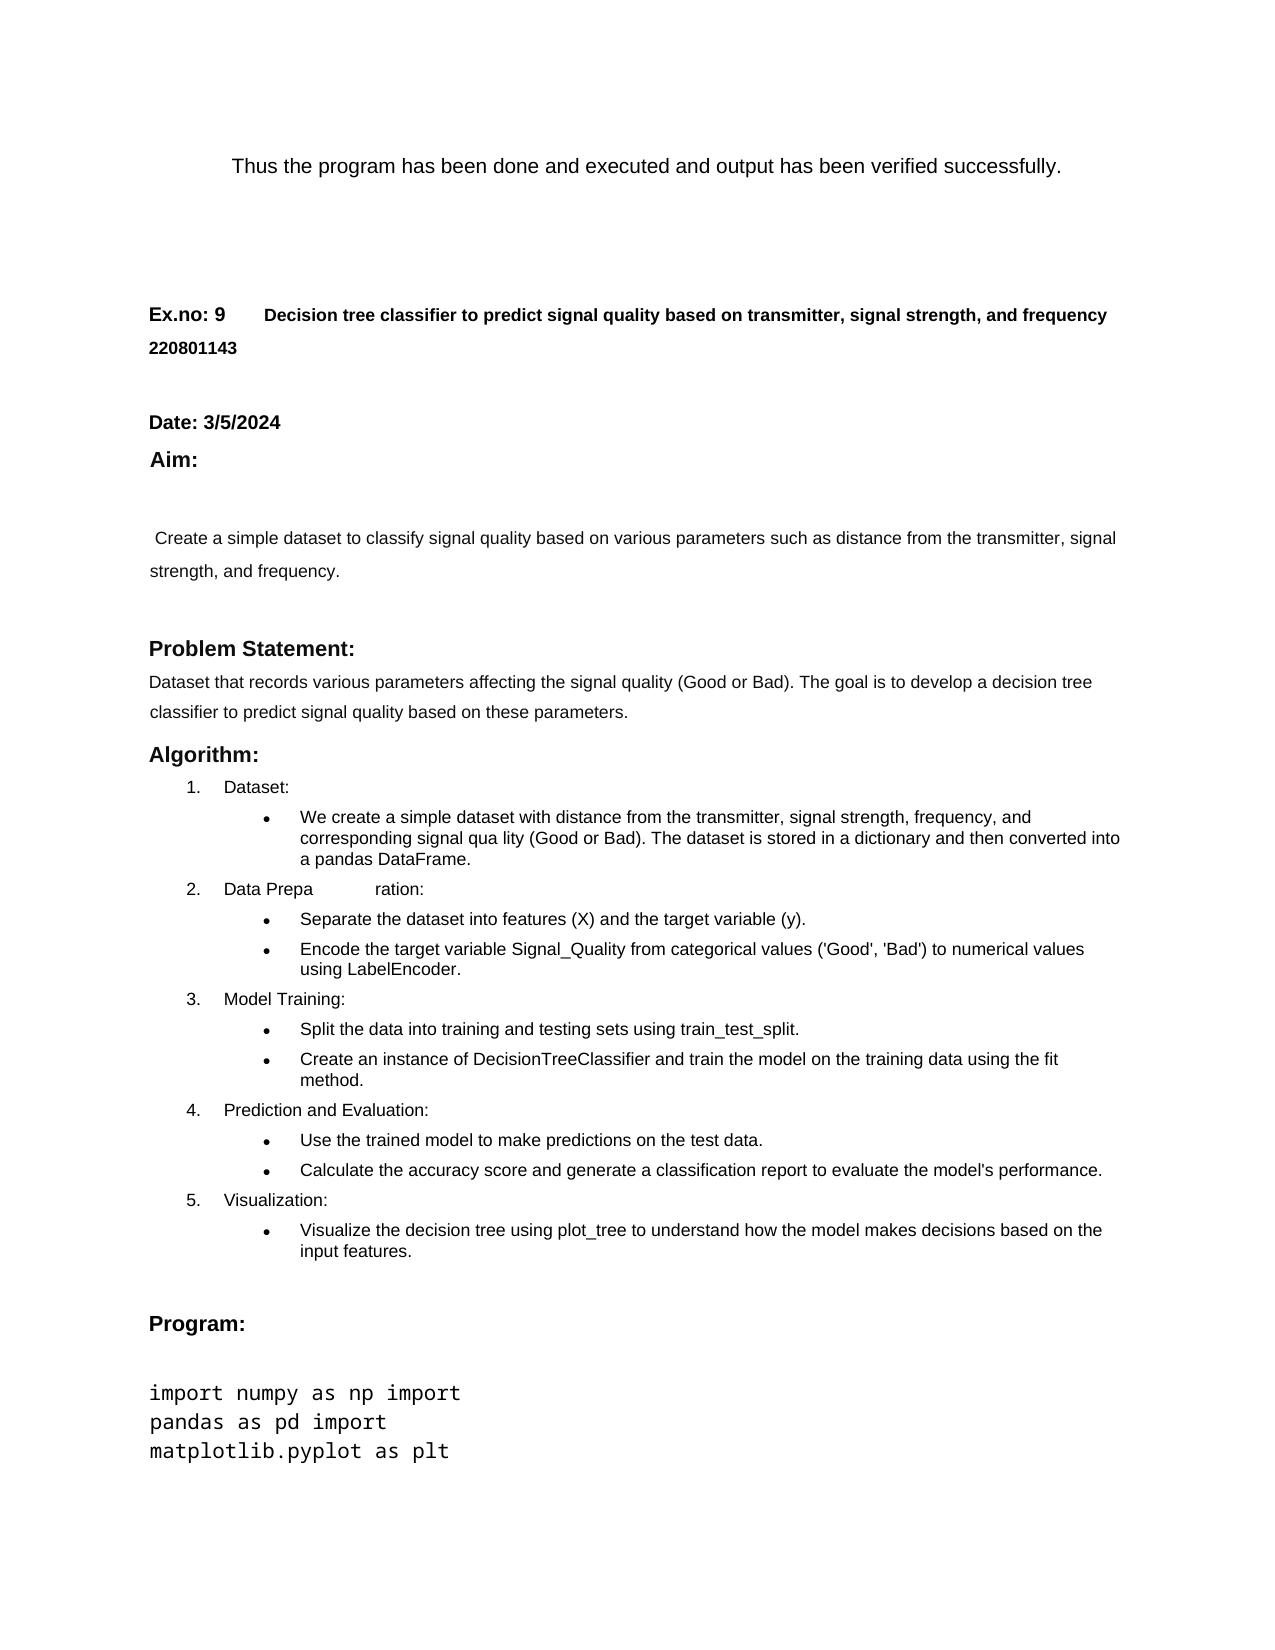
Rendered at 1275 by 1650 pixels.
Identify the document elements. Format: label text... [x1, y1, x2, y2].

list Calculate the accuracy score and generate a classification report to evaluate the model's performance. [262, 1160, 1125, 1180]
list Visualize the decision tree using plot_tree to understand how the model makes decisions based on the input features. [262, 1220, 1125, 1261]
list Data Prepa ration: [186, 878, 1125, 899]
list Split the data into training and testing sets using train_test_split. [262, 1019, 1125, 1039]
text Problem Statement: [148, 636, 1127, 661]
text import numpy as np import pandas as pd import matplotlib.pyplot as plt [148, 1378, 517, 1464]
text Algorithm: [148, 741, 1127, 767]
text Date: 3/5/2024 Aim: [148, 411, 293, 472]
text Create a simple dataset to classify signal quality based on various parameters such as distance from the transmitter, signal strength, and frequency. [148, 528, 1125, 581]
text Thus the program has been done and executed and output has been verified successfully. [148, 154, 1127, 178]
list Model Training: [186, 989, 1125, 1009]
text 220801143 [148, 338, 293, 358]
list Encode the target variable Signal_Quality from categorical values ('Good', 'Bad') to numerical values using LabelEncoder. [262, 938, 1125, 979]
text Dataset that records various parameters affecting the signal quality (Good or Bad). The goal is to develop a decision tree classifier to predict signal quality based on these parameters. [148, 671, 1125, 722]
list Prediction and Evaluation: [186, 1100, 1125, 1120]
list We create a simple dataset with distance from the transmitter, signal strength, frequency, and corresponding signal qua lity (Good or Bad). The dataset is stored in a dictionary and then converted into a pandas DataFrame. [262, 807, 1125, 869]
list Separate the dataset into features (X) and the target variable (y). [262, 908, 1125, 929]
list Use the trained model to make predictions on the test data. [262, 1130, 1125, 1150]
text Program: [148, 1311, 1127, 1336]
list Create an instance of DecisionTreeClassifier and train the model on the training data using the fit method. [262, 1049, 1125, 1090]
list Visualization: [186, 1190, 1125, 1210]
list Dataset: [186, 777, 1125, 797]
text Ex.no: 9 Decision tree classifier to predict signal quality based on transmitter, signal strength, and frequency [148, 303, 1127, 326]
